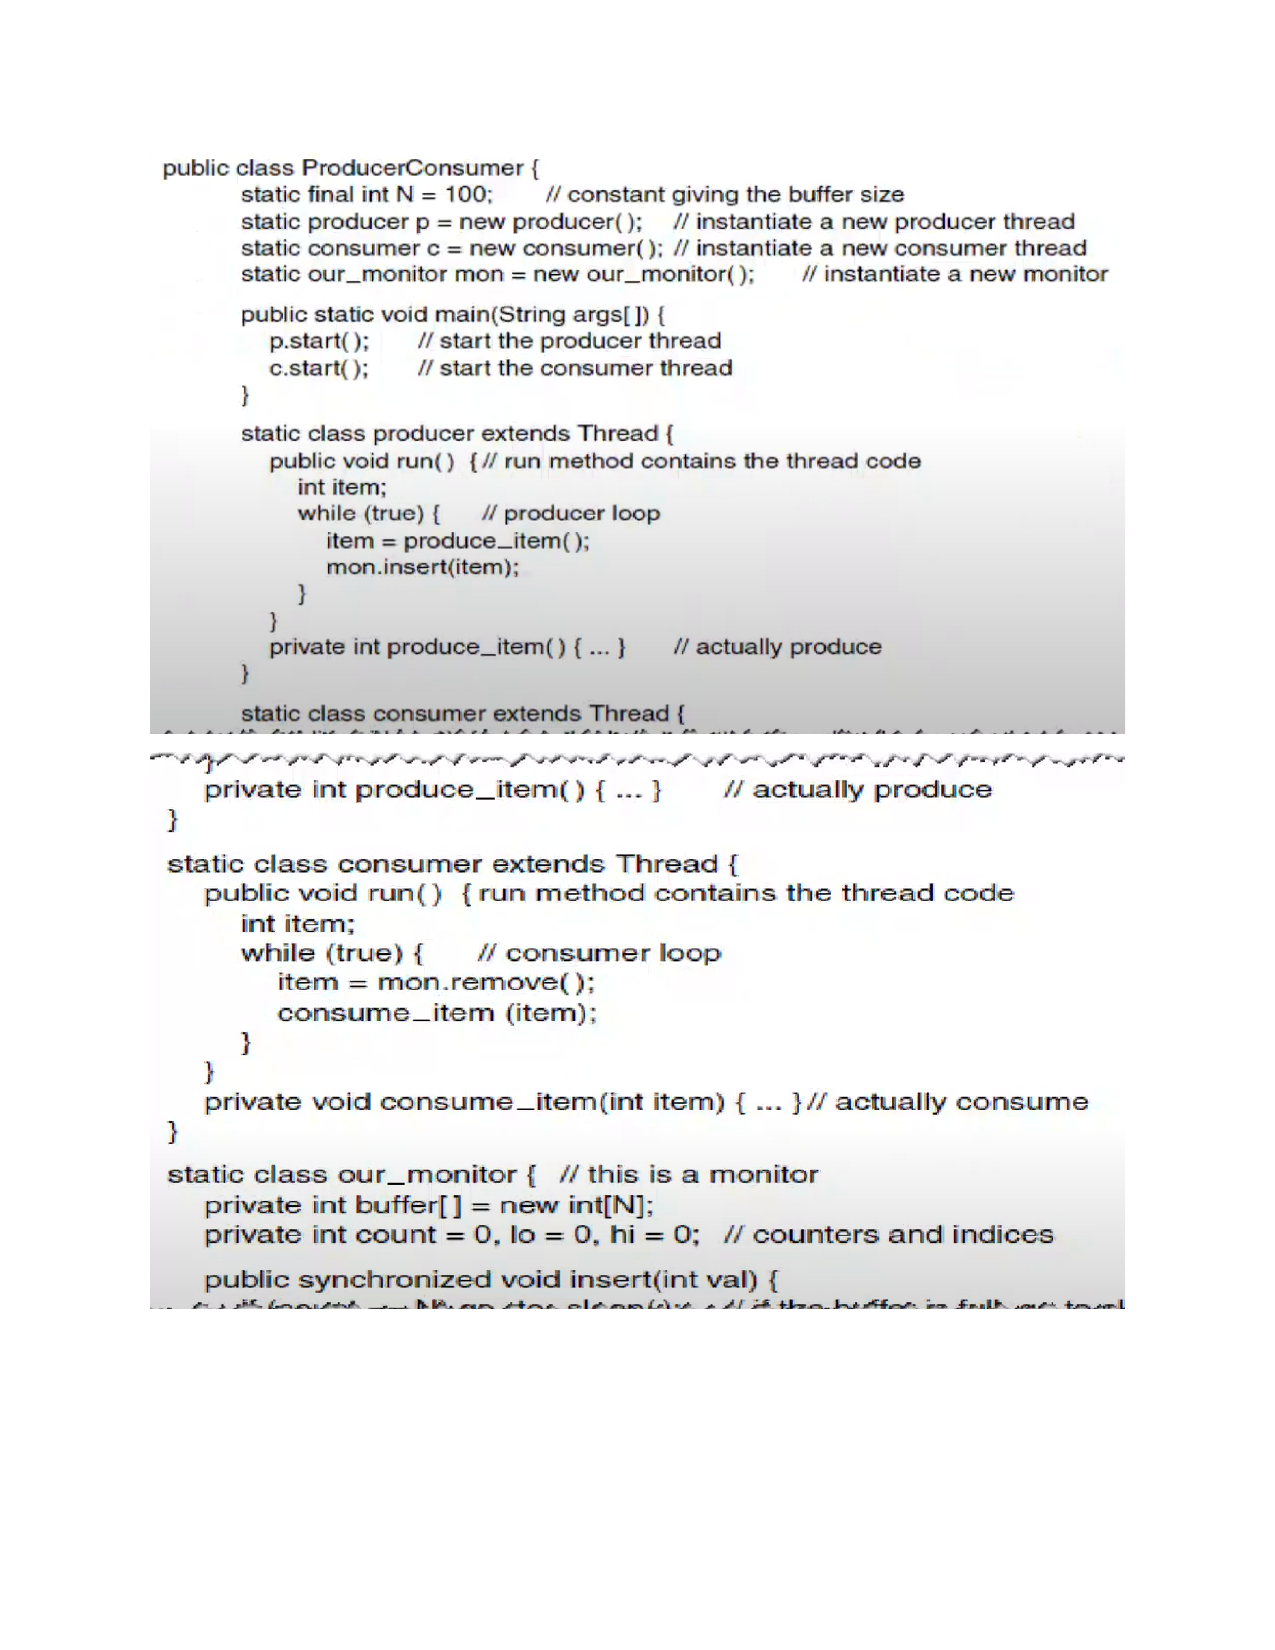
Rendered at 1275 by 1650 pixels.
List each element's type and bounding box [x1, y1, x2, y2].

picture [150, 150, 1125, 734]
picture [150, 752, 1125, 1309]
